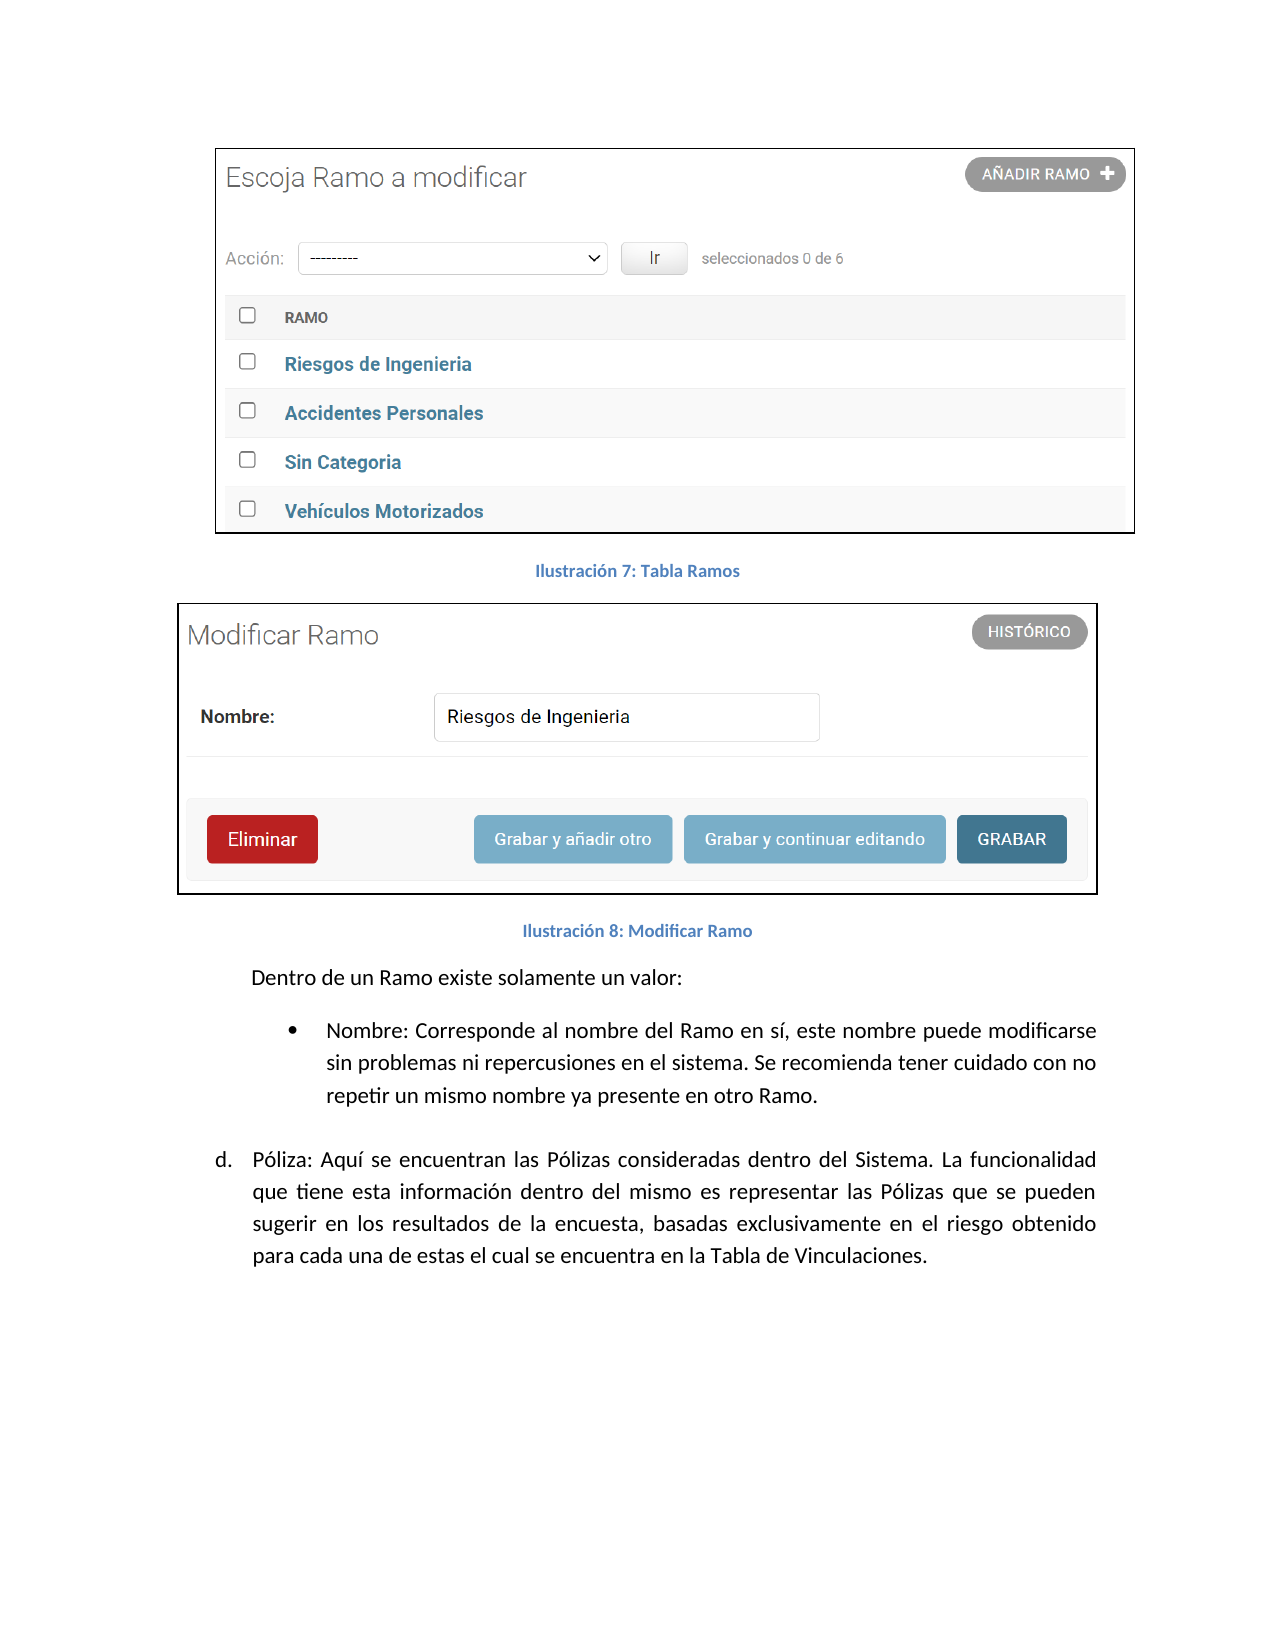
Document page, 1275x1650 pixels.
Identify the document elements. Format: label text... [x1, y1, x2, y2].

list Póliza: Aquí se encuentran las Pólizas consideradas dentro del Sistema. La funcionalidad que tiene esta información dentro del mismo es representar las Pólizas que se pueden sugerir en los resultados de la encuesta, basadas exclusivamente en el riesgo obtenido para cada una de estas el cual se encuentra en la Tabla de Vinculaciones. [215, 1145, 1098, 1270]
text Dentro de un Ramo existe solamente un valor: [251, 963, 1098, 991]
text Ilustración 7: Tabla Ramos [177, 559, 1098, 582]
text Ilustración 8: Modificar Ramo [177, 919, 1098, 942]
picture [216, 149, 1134, 532]
picture [179, 604, 1096, 893]
list Nombre: Corresponde al nombre del Ramo en sí, este nombre puede modificarse sin problemas ni repercusiones en el sistema. Se recomienda tener cuidado con no repetir un mismo nombre ya presente en otro Ramo. [288, 1016, 1098, 1109]
